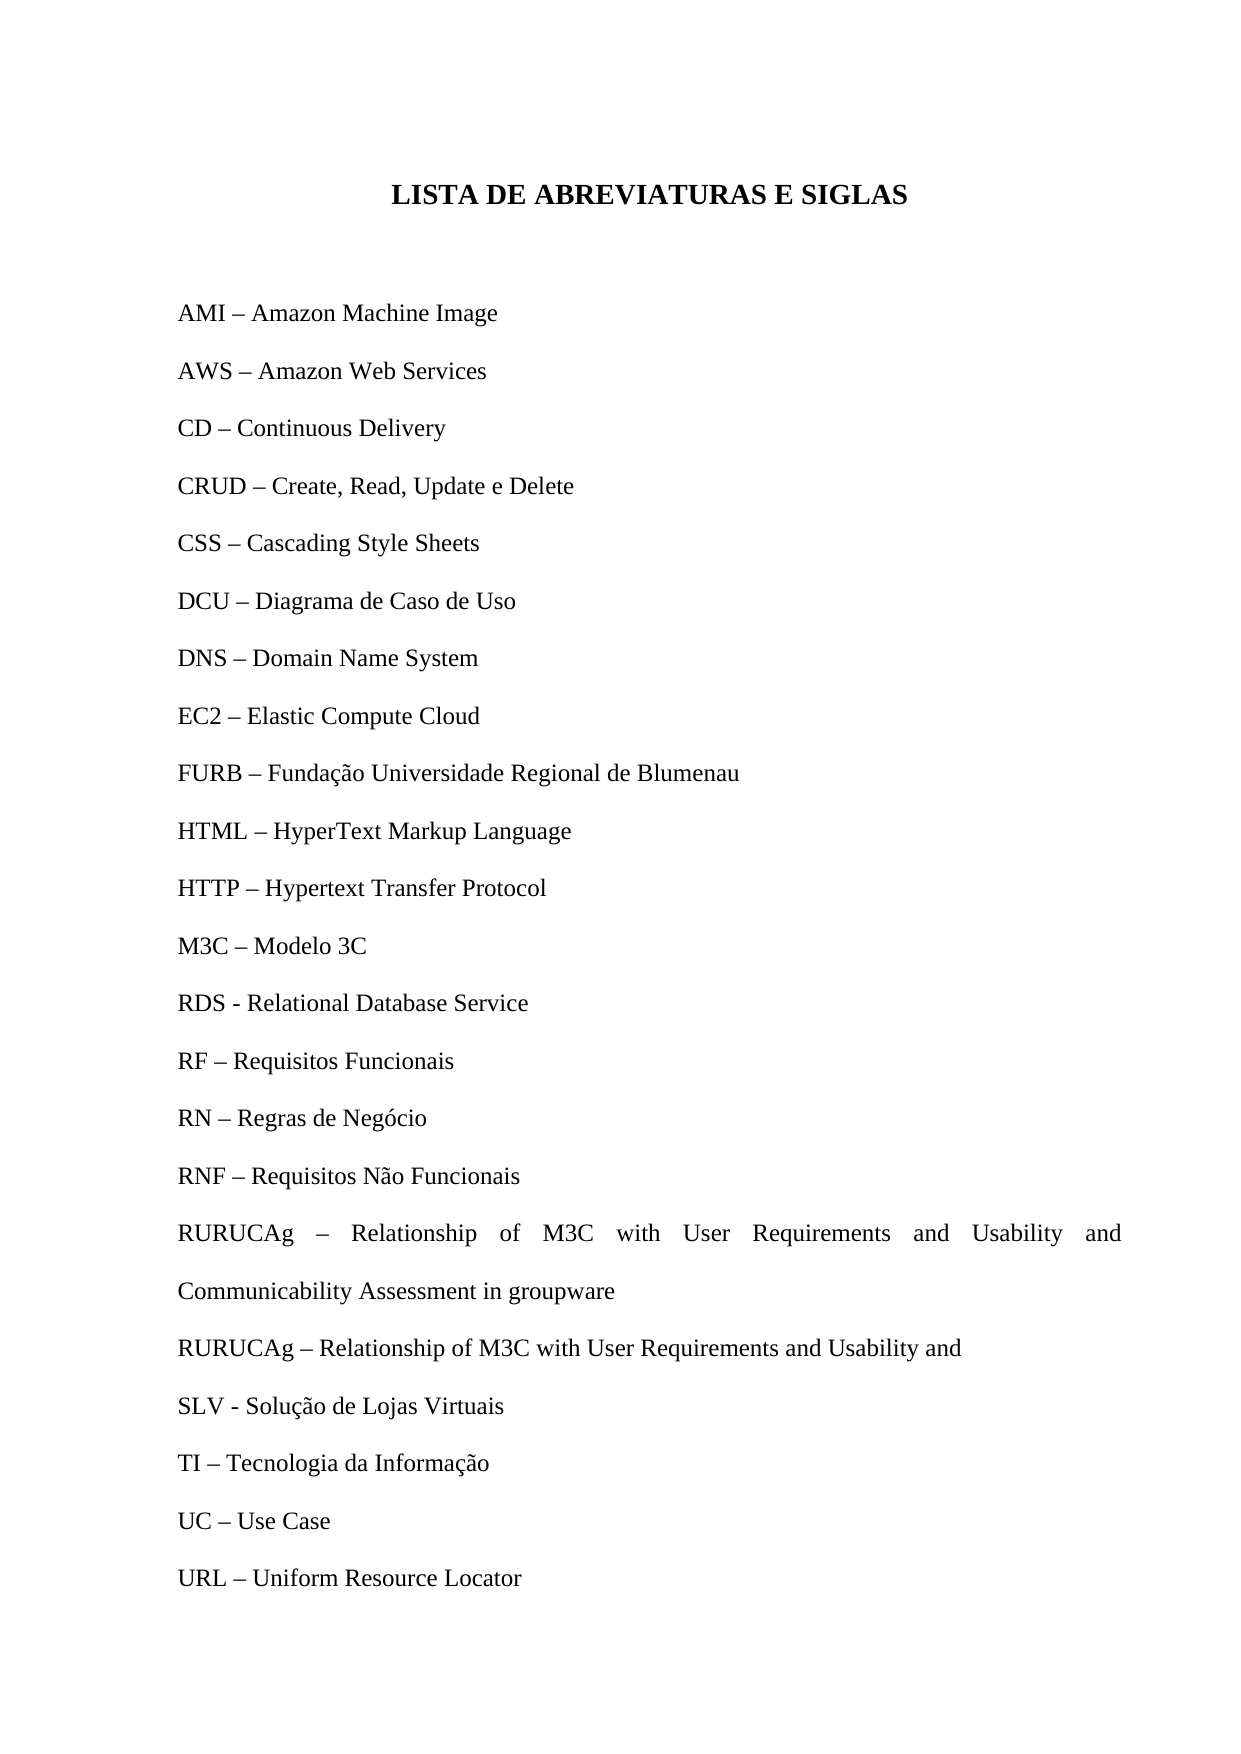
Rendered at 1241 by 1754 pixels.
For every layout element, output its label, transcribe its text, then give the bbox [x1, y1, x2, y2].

list HTTP – Hypertext Transfer Protocol [177, 873, 1122, 902]
list CRUD – Create, Read, Update e Delete [177, 471, 1122, 499]
list CSS – Cascading Style Sheets [177, 528, 1122, 557]
list RF – Requisitos Funcionais [177, 1046, 1122, 1074]
list DCU – Diagrama de Caso de Uso [177, 586, 1122, 614]
list RNF – Requisitos Não Funcionais [177, 1161, 1122, 1189]
list RN – Regras de Negócio [177, 1103, 1122, 1132]
list EC2 – Elastic Compute Cloud [177, 701, 1122, 729]
list M3C – Modelo 3C [177, 931, 1122, 959]
list FURB – Fundação Universidade Regional de Blumenau [177, 758, 1122, 787]
list AMI – Amazon Machine Image [177, 298, 1122, 327]
list RURUCAg – Relationship of M3C with User Requirements and Usability and [177, 1333, 1122, 1362]
list LISTA DE ABREVIATURAS E SIGLAS [177, 177, 1122, 211]
list AWS – Amazon Web Services [177, 356, 1122, 384]
list RURUCAg – Relationship of M3C with User Requirements and Usability and Communicability Assessment in groupware [177, 1218, 1122, 1304]
list UC – Use Case [177, 1506, 1122, 1534]
list CD – Continuous Delivery [177, 413, 1122, 442]
list HTML – HyperText Markup Language [177, 816, 1122, 844]
list TI – Tecnologia da Informação [177, 1448, 1122, 1477]
list RDS - Relational Database Service [177, 988, 1122, 1017]
list DNS – Domain Name System [177, 643, 1122, 672]
list SLV - Solução de Lojas Virtuais [177, 1391, 1122, 1419]
list URL – Uniform Resource Locator [177, 1563, 1122, 1592]
